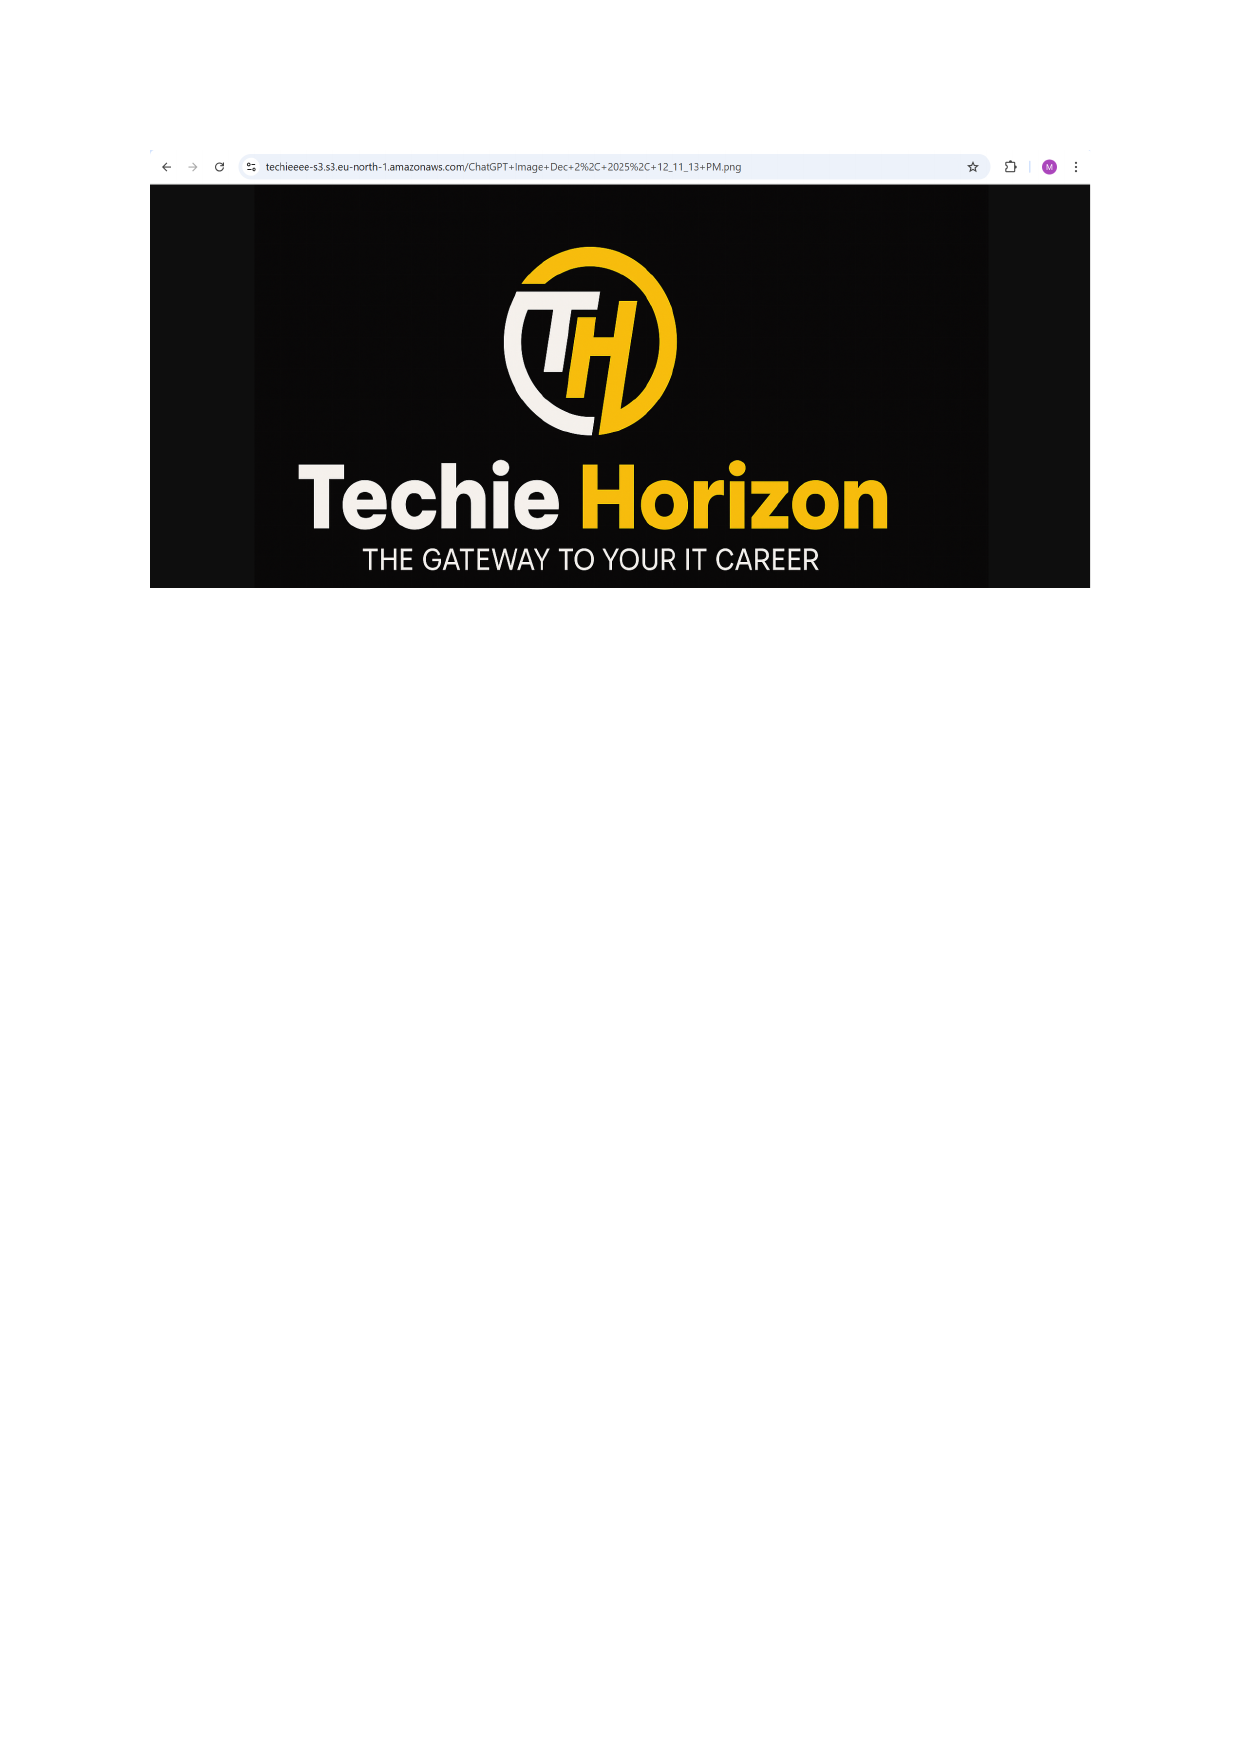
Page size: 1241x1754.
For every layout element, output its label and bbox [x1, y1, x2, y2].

picture [150, 150, 1091, 588]
